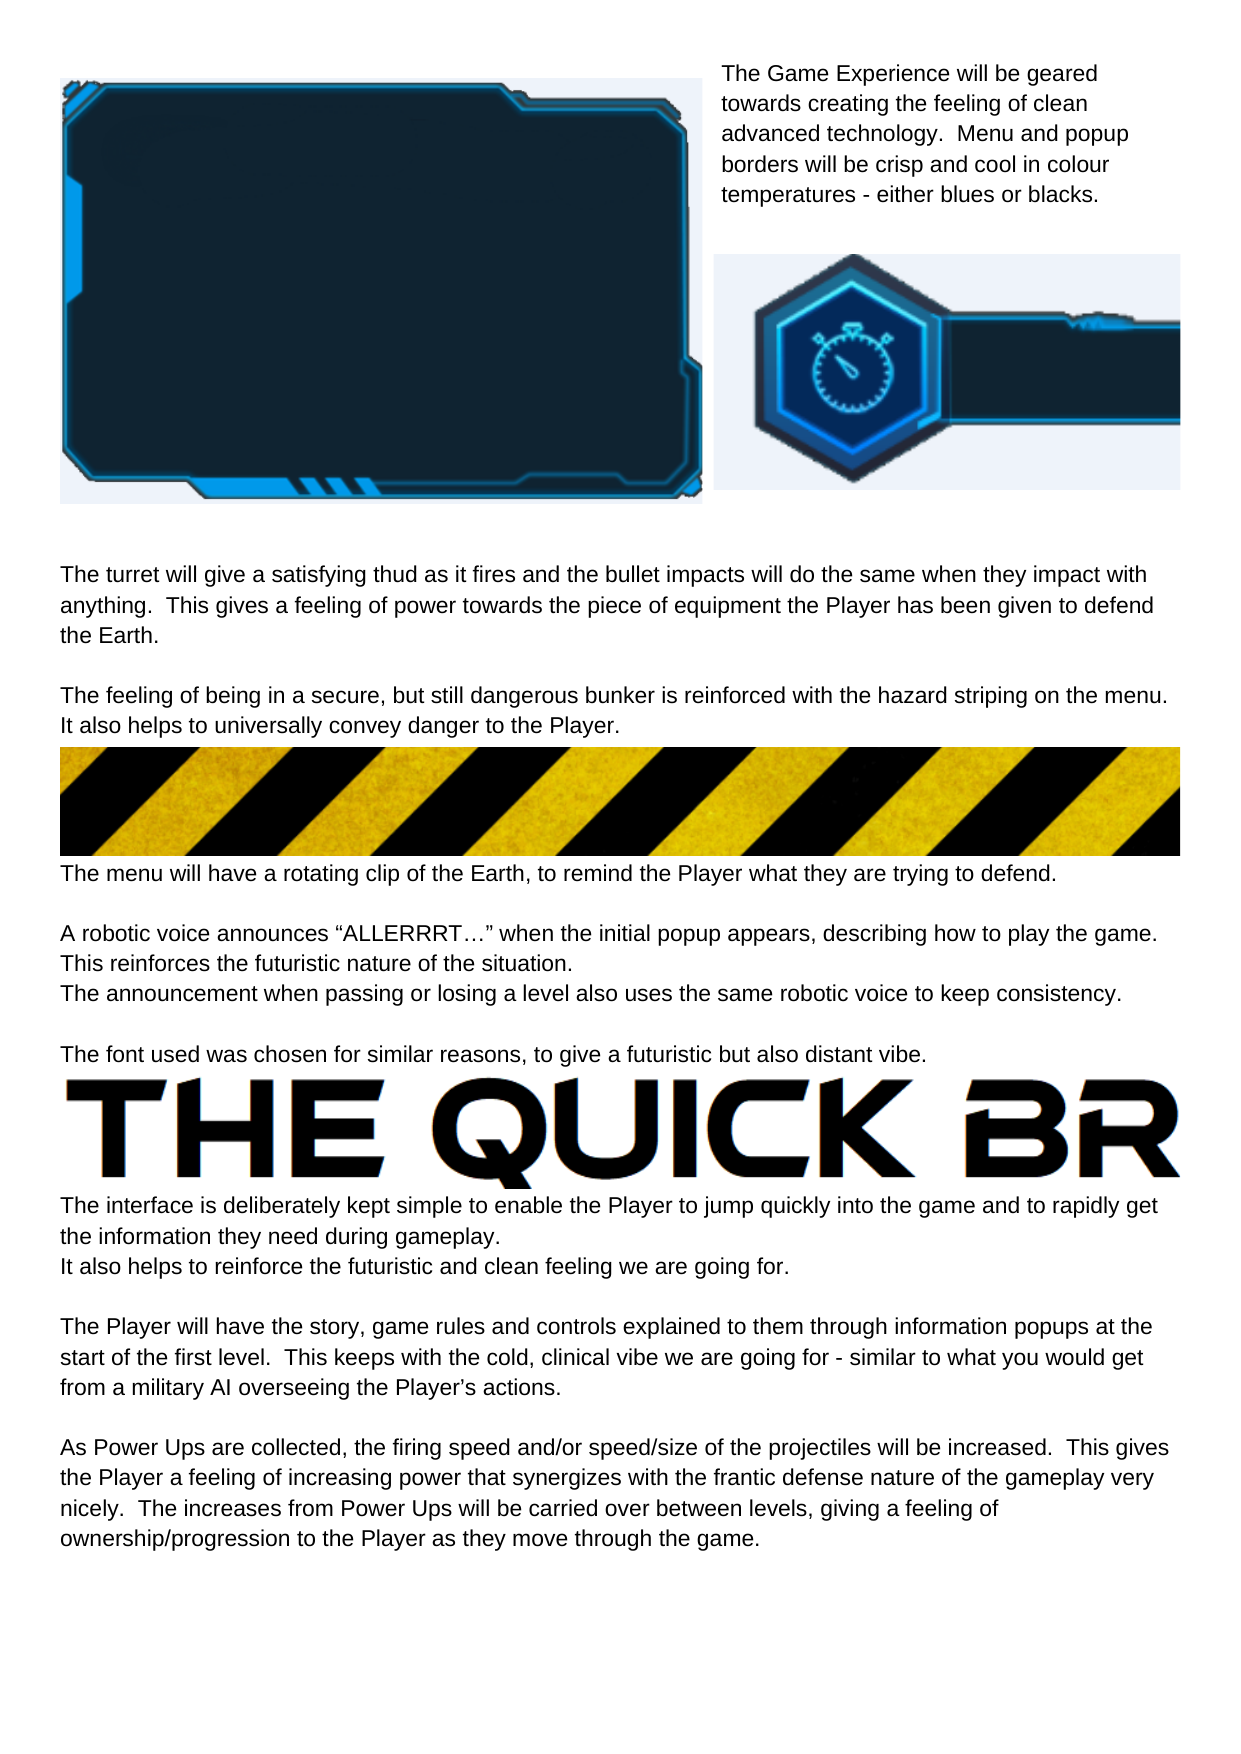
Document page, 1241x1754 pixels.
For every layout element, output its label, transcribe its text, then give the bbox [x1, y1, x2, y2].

text As Power Ups are collected, the firing speed and/or speed/size of the projectiles will be increased. This gives the Player a feeling of increasing power that synergizes with the frantic defense nature of the gameplay very nicely. The increases from Power Ups will be carried over between levels, giving a feeling of ownership/progression to the Player as they move through the game. [60, 1434, 1180, 1551]
text The font used was chosen for similar reasons, to give a futuristic but also distant vibe. [60, 1041, 1180, 1067]
text A robotic voice announces “ALLERRRT…” when the initial popup appears, describing how to play the game. This reinforces the futuristic nature of the situation. [60, 920, 1180, 976]
picture [60, 747, 1180, 856]
text It also helps to reinforce the futuristic and clean feeling we are going for. [60, 1253, 1180, 1279]
text The announcement when passing or losing a level also uses the same robotic voice to keep consistency. [60, 980, 1180, 1007]
text The menu will have a rotating clip of the Earth, to remind the Player what they are trying to defend. [60, 856, 1180, 886]
text The Game Experience will be geared towards creating the feeling of clean advanced technology. Menu and popup borders will be crisp and cool in colour temperatures - either blues or blacks. [60, 60, 1180, 207]
text The Player will have the story, game rules and controls explained to them through information popups at the start of the first level. This keeps with the cold, clinical vibe we are going for - similar to what you would get from a military AI overseeing the Player’s actions. [60, 1313, 1180, 1400]
text The turret will give a satisfying thud as it fires and the bullet impacts will do the same when they impact with anything. This gives a feeling of power towards the piece of equipment the Player has been given to defend the Earth. [60, 561, 1180, 648]
picture [60, 1074, 1180, 1189]
text The feeling of being in a secure, but still dangerous bunker is reinforced with the hazard striping on the menu. It also helps to universally convey danger to the Player. [60, 682, 1180, 739]
picture [713, 254, 1181, 490]
text The interface is deliberately kept simple to enable the Player to jump quickly into the game and to rapidly get the information they need during gameplay. [60, 1189, 1180, 1249]
picture [60, 78, 703, 504]
